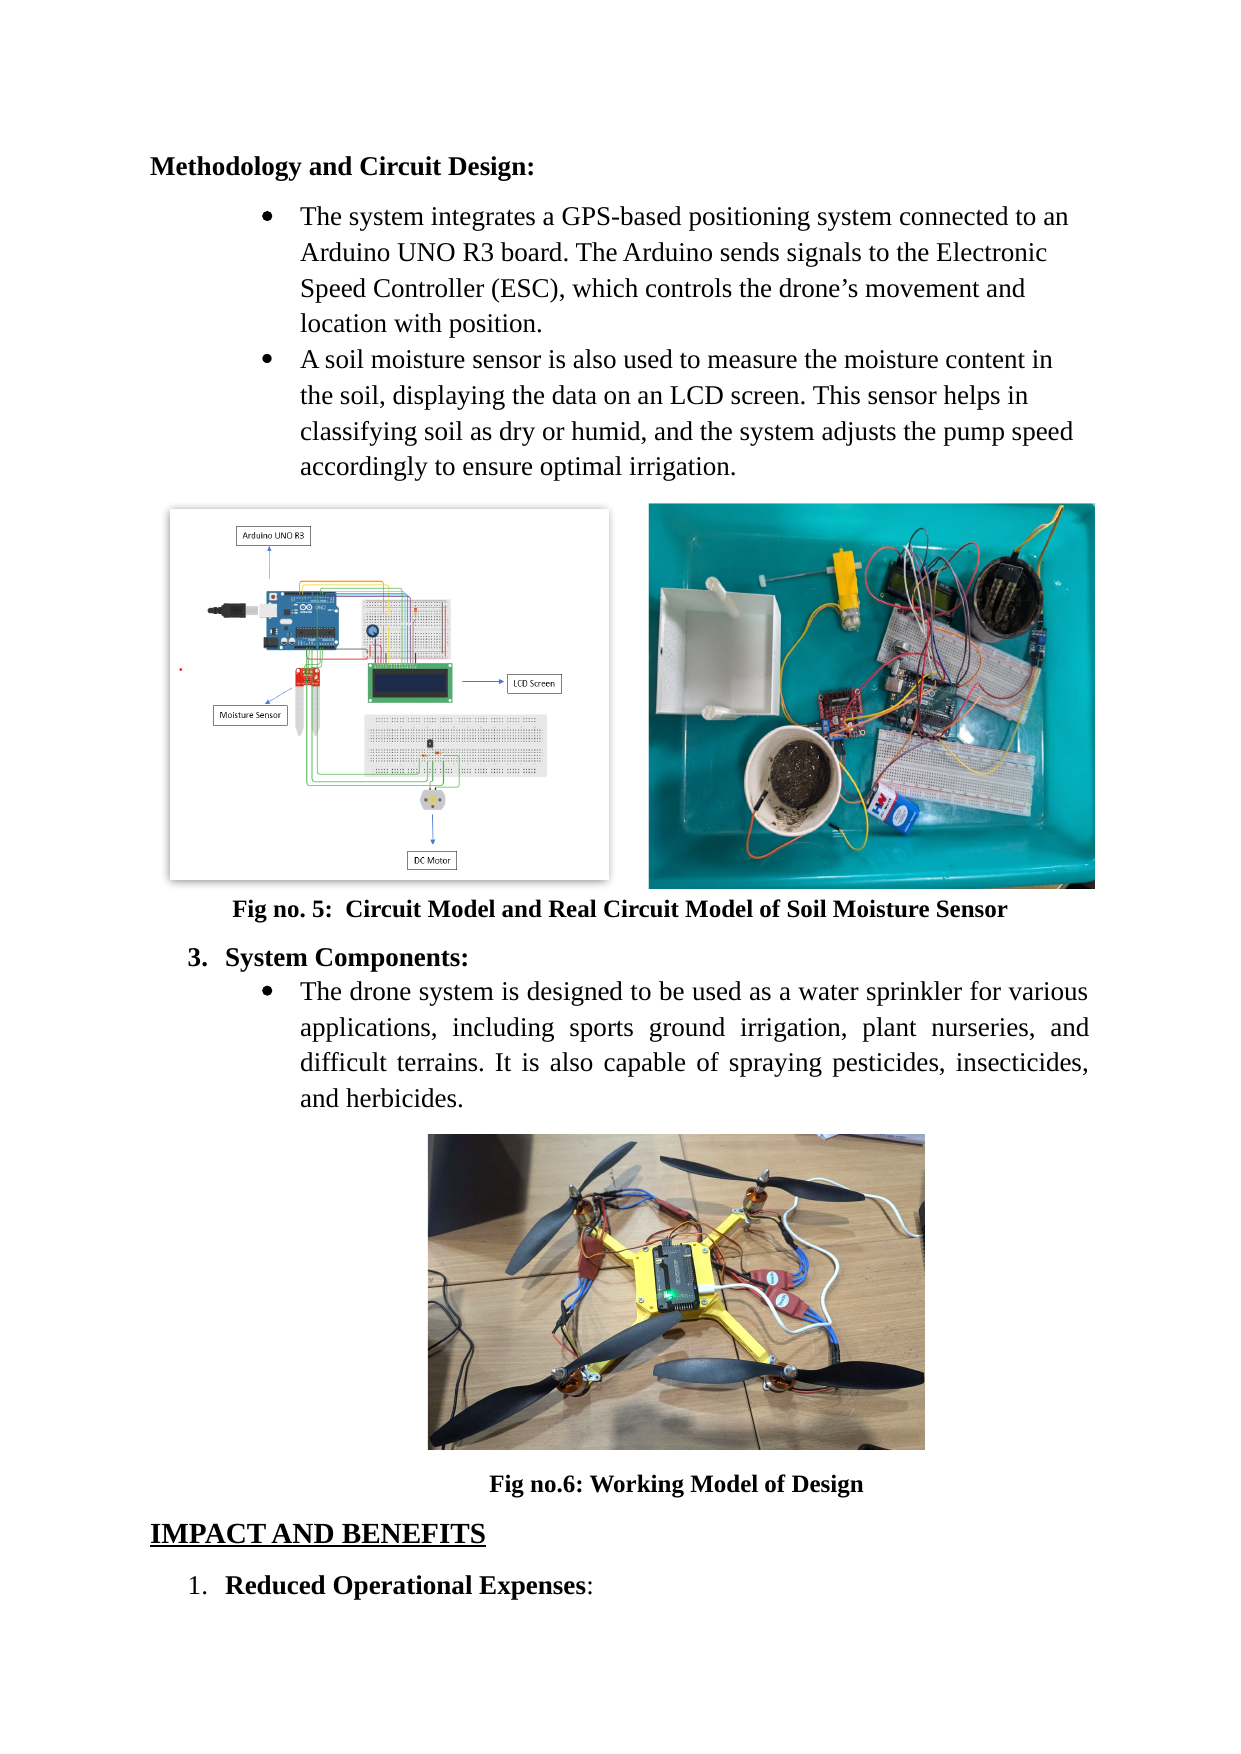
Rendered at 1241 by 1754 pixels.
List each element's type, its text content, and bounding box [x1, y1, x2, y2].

picture [427, 1134, 925, 1450]
list The system integrates a GPS-based positioning system connected to an Arduino UNO R3 board. The Arduino sends signals to the Electronic Speed Controller (ESC), which controls the drone’s movement and location with position. [262, 200, 1090, 339]
list The drone system is designed to be used as a water sprinkler for various applications, including sports ground irrigation, plant nurseries, and difficult terrains. It is also capable of spraying pesticides, insecticides, and herbicides. [262, 975, 1090, 1113]
text Methodology and Circuit Design: [150, 150, 1090, 181]
list Reduced Operational Expenses: [187, 1569, 1090, 1600]
table_header [625, 503, 1090, 894]
list System Components: [187, 941, 1090, 972]
text Fig no.6: Working Model of Design [262, 1469, 1090, 1497]
picture [170, 509, 609, 880]
table_header [150, 503, 625, 894]
picture [649, 504, 1094, 888]
text Fig no. 5: Circuit Model and Real Circuit Model of Soil Moisture Sensor [150, 894, 1090, 922]
text IMPACT AND BENEFITS [150, 1516, 1090, 1550]
list A soil moisture sensor is also used to measure the moisture content in the soil, displaying the data on an LCD screen. This sensor helps in classifying soil as dry or humid, and the system adjusts the pump speed accordingly to ensure optimal irrigation. [262, 343, 1090, 482]
